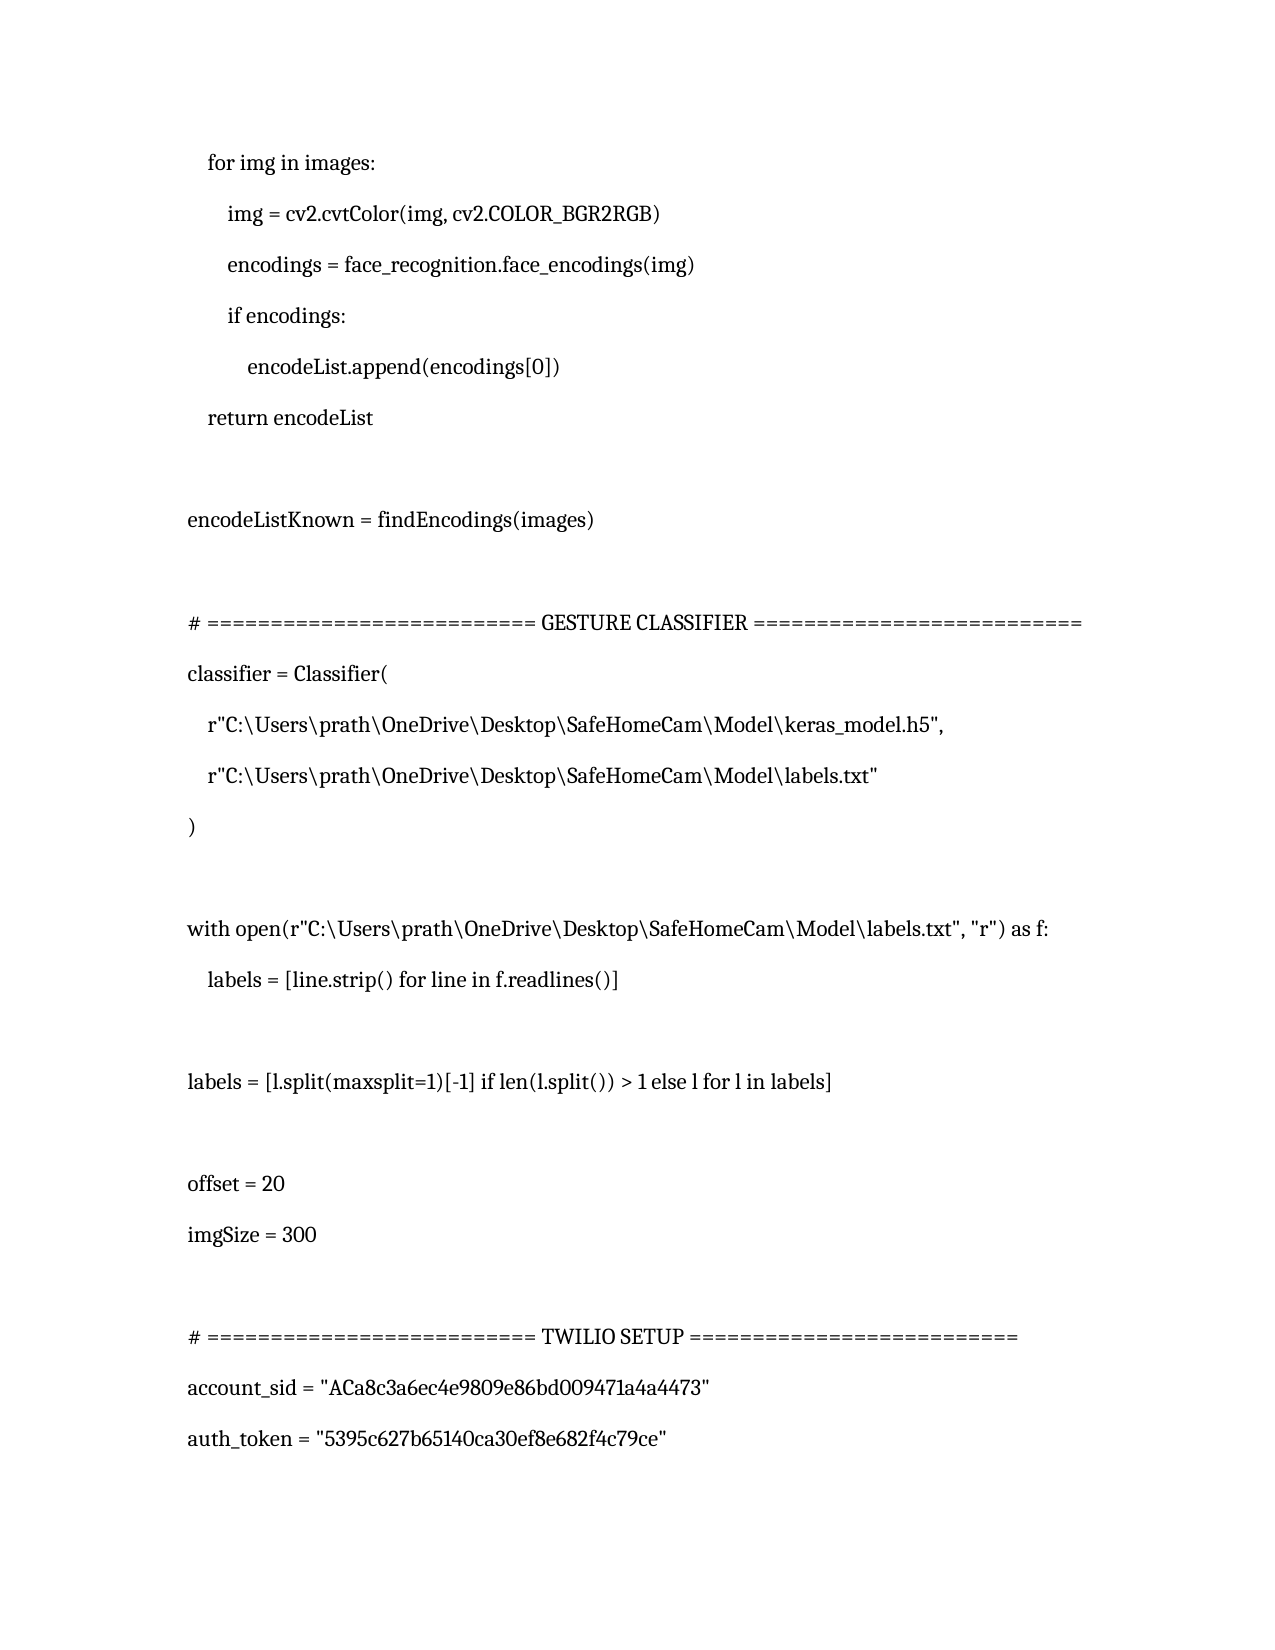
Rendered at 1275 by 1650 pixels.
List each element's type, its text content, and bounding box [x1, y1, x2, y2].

text auth_token = "5395c627b65140ca30ef8e682f4c79ce" [187, 1426, 1087, 1452]
text account_sid = "ACa8c3a6ec4e9809e86bd009471a4a4473" [187, 1375, 1087, 1401]
text encodeListKnown = findEncodings(images) [187, 507, 1087, 534]
text labels = [line.strip() for line in f.readlines()] [187, 967, 1087, 993]
text imgSize = 300 [187, 1222, 1087, 1248]
text encodings = face_recognition.face_encodings(img) [187, 252, 1087, 278]
text r"C:\Users\prath\OneDrive\Desktop\SafeHomeCam\Model\keras_model.h5", [187, 711, 1087, 738]
text # ========================== GESTURE CLASSIFIER ========================== [187, 609, 1087, 636]
text if encodings: [187, 303, 1087, 329]
text r"C:\Users\prath\OneDrive\Desktop\SafeHomeCam\Model\labels.txt" [187, 762, 1087, 789]
text with open(r"C:\Users\prath\OneDrive\Desktop\SafeHomeCam\Model\labels.txt", "r") as f: [187, 916, 1087, 942]
text for img in images: [187, 150, 1087, 176]
text # ========================== TWILIO SETUP ========================== [187, 1324, 1087, 1350]
text classifier = Classifier( [187, 660, 1087, 687]
text ) [187, 813, 1087, 840]
text offset = 20 [187, 1171, 1087, 1197]
text return encodeList [187, 405, 1087, 432]
text labels = [l.split(maxsplit=1)[-1] if len(l.split()) > 1 else l for l in labels] [187, 1069, 1087, 1095]
text encodeList.append(encodings[0]) [187, 354, 1087, 381]
text img = cv2.cvtColor(img, cv2.COLOR_BGR2RGB) [187, 201, 1087, 227]
